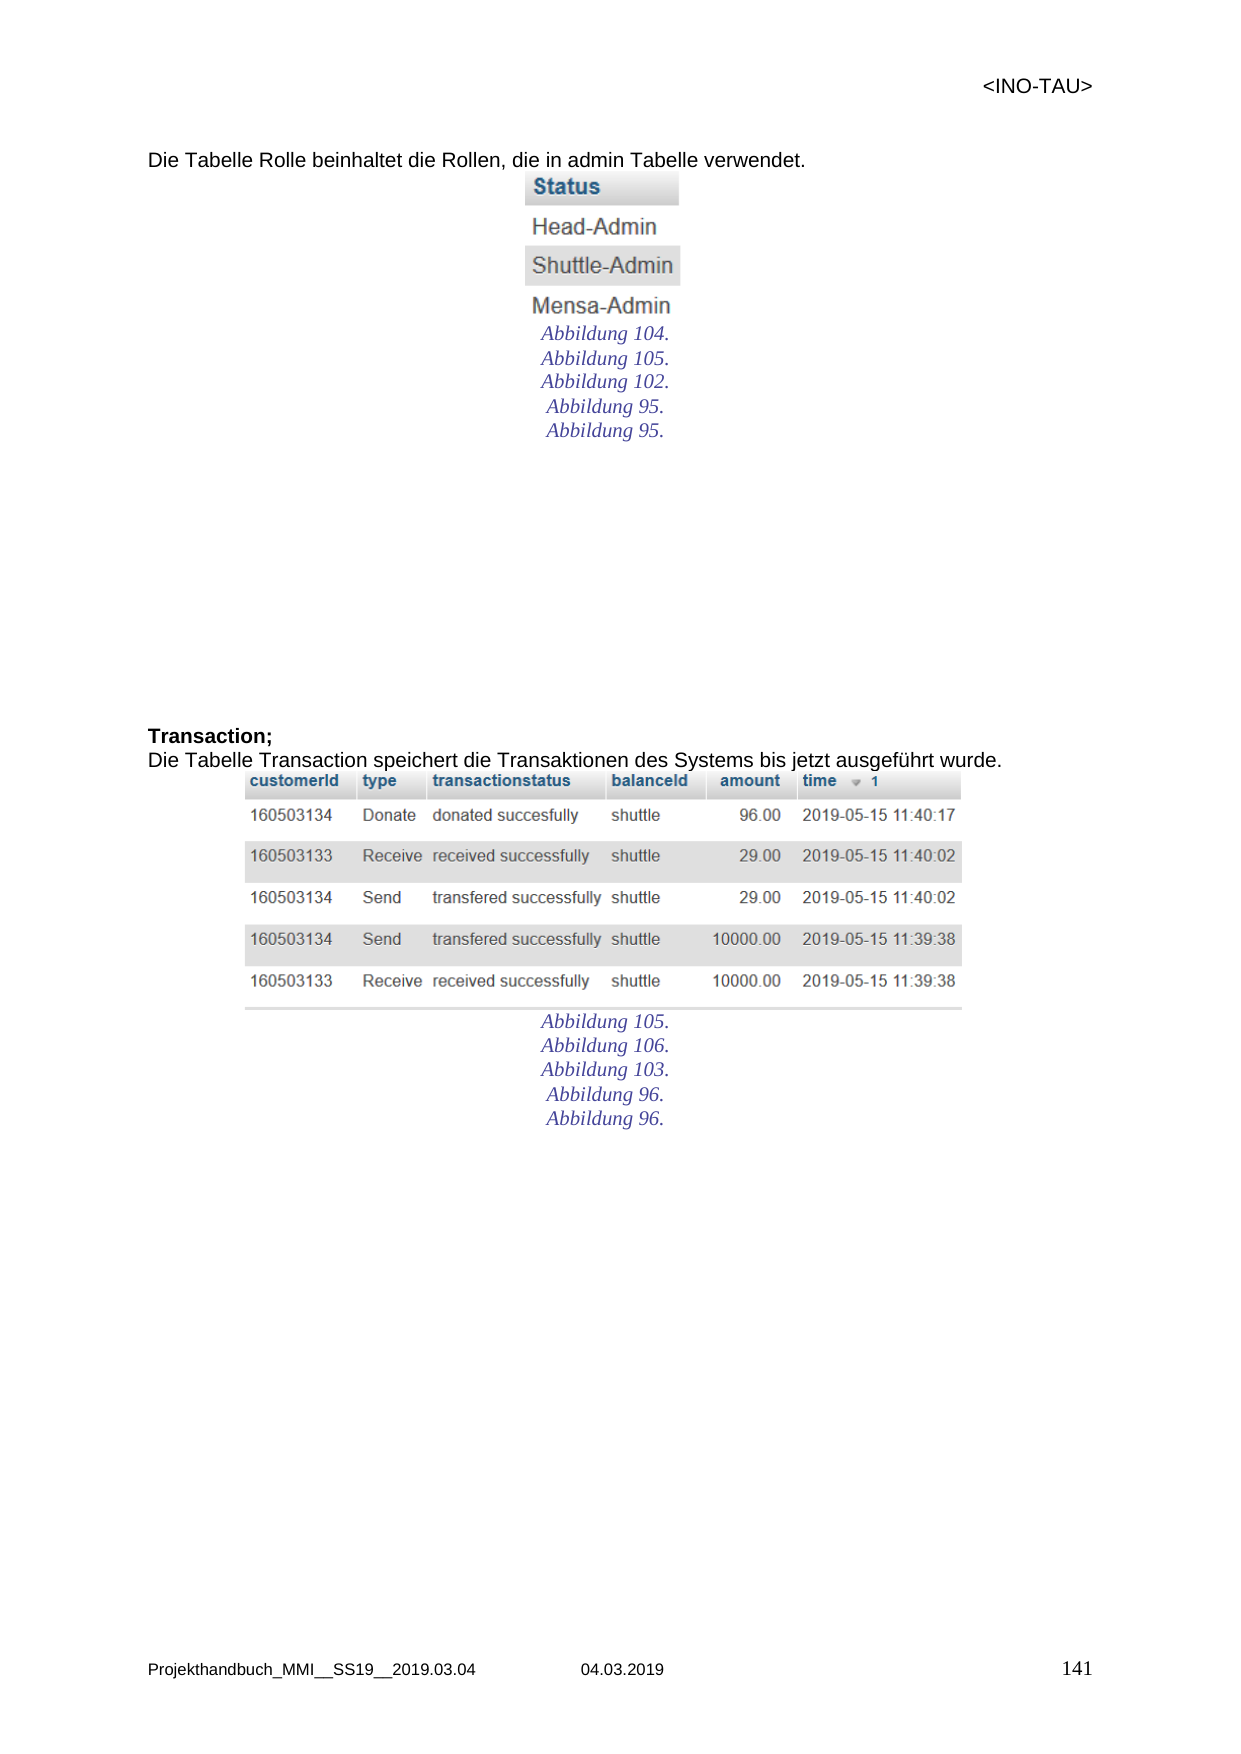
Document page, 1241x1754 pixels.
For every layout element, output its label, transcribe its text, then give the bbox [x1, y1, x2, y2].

text Abbildung 102. [148, 369, 1063, 393]
picture [525, 171, 686, 322]
text Abbildung 104. [148, 321, 1063, 345]
picture [244, 771, 966, 1010]
text Die Tabelle Rolle beinhaltet die Rollen, die in admin Tabelle verwendet. [148, 148, 1063, 172]
text Abbildung 95. [148, 393, 1063, 418]
text Transaction; [148, 724, 1063, 748]
text Abbildung 96. [148, 1081, 1063, 1106]
text Abbildung 95. [148, 418, 1063, 442]
text Abbildung 103. [148, 1057, 1063, 1081]
text Abbildung 96. [148, 1106, 1063, 1129]
text Abbildung 105. [148, 1009, 1063, 1033]
text Abbildung 105. [148, 345, 1063, 369]
text Abbildung 106. [148, 1033, 1063, 1057]
text Die Tabelle Transaction speichert die Transaktionen des Systems bis jetzt ausgeführt wurde. [148, 748, 1063, 772]
